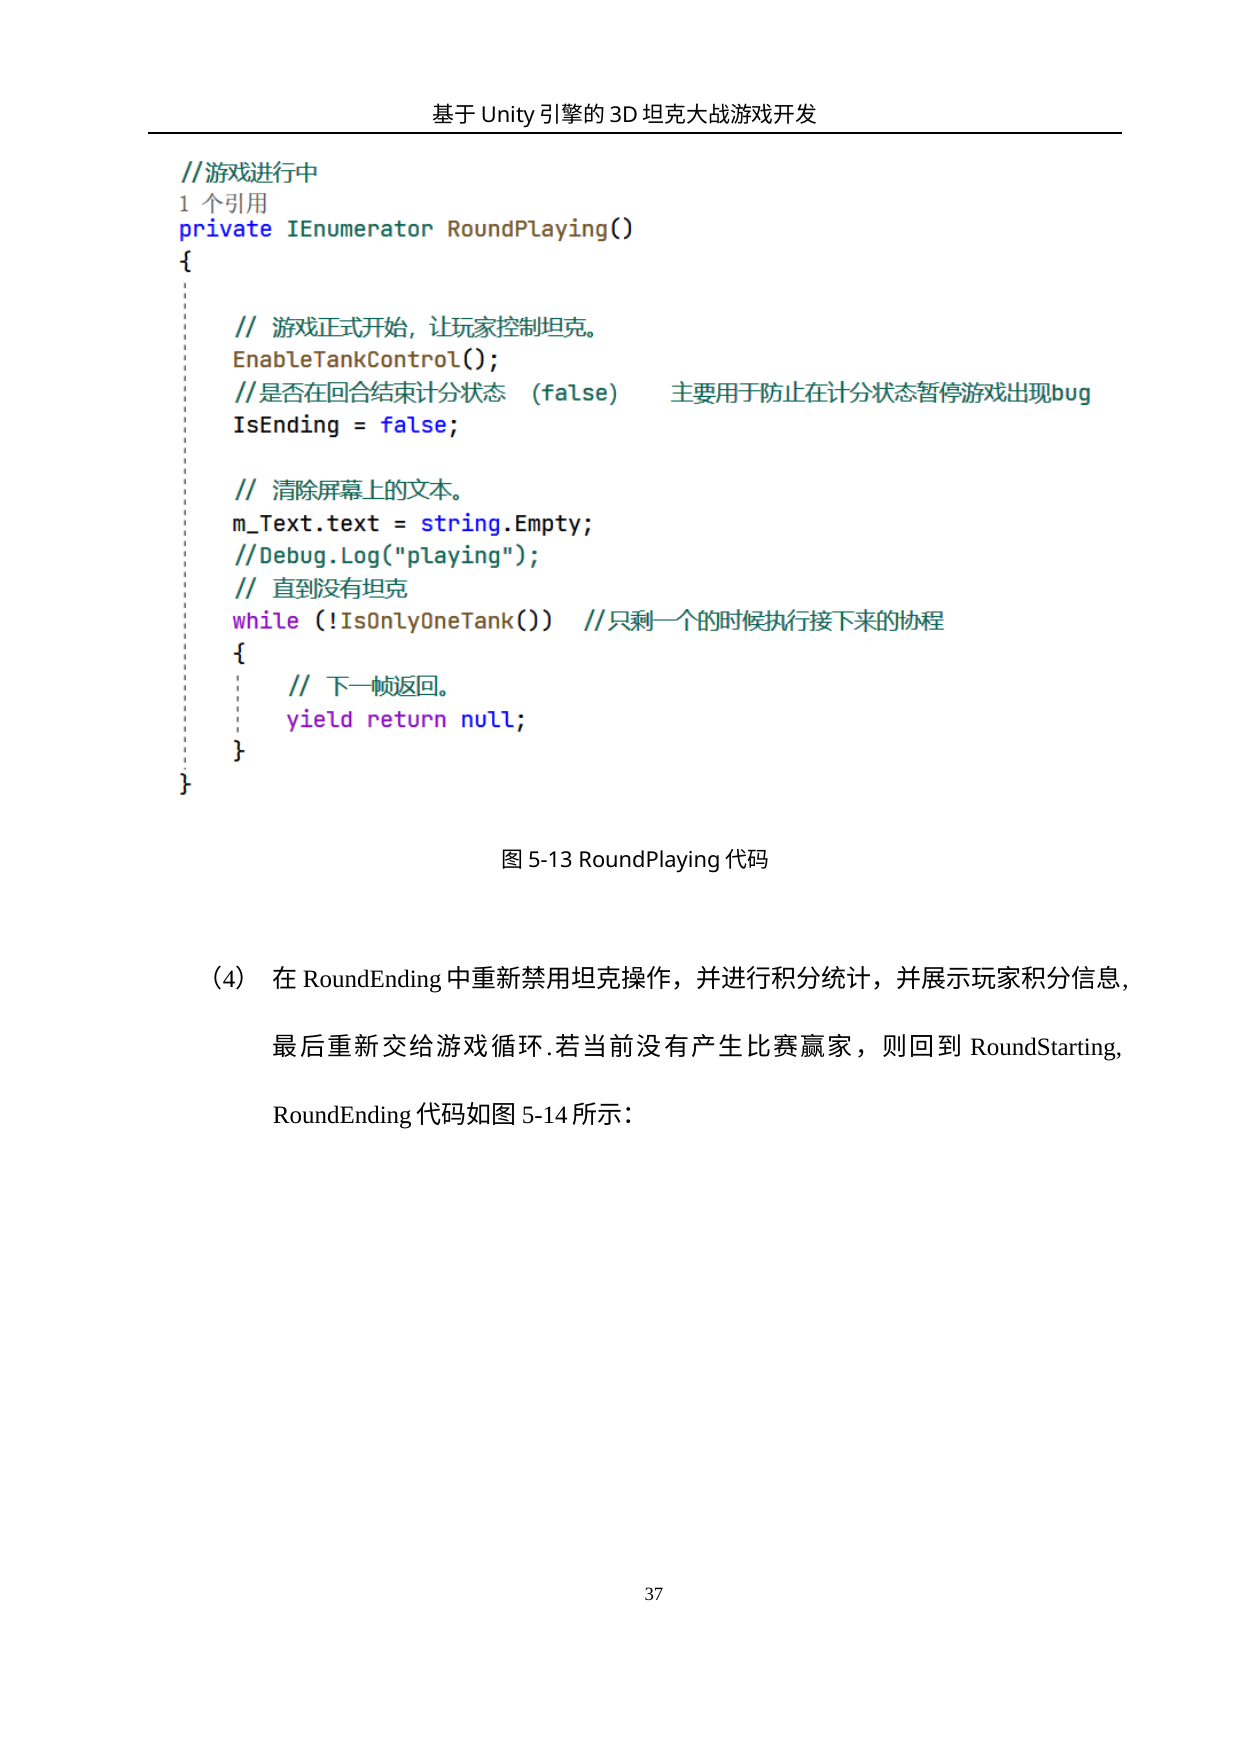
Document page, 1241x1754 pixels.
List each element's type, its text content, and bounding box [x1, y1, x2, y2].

picture [147, 161, 1123, 796]
text 图 5-13 RoundPlaying代码 [148, 841, 1122, 874]
list 在RoundEnding中重新禁用坦克操作，并进行积分统计，并展示玩家积分信息,最后重新交给游戏循环.若当前没有产生比赛赢家，则回到RoundStarting, RoundEnding代码如图5-14所示： [198, 942, 1122, 1146]
